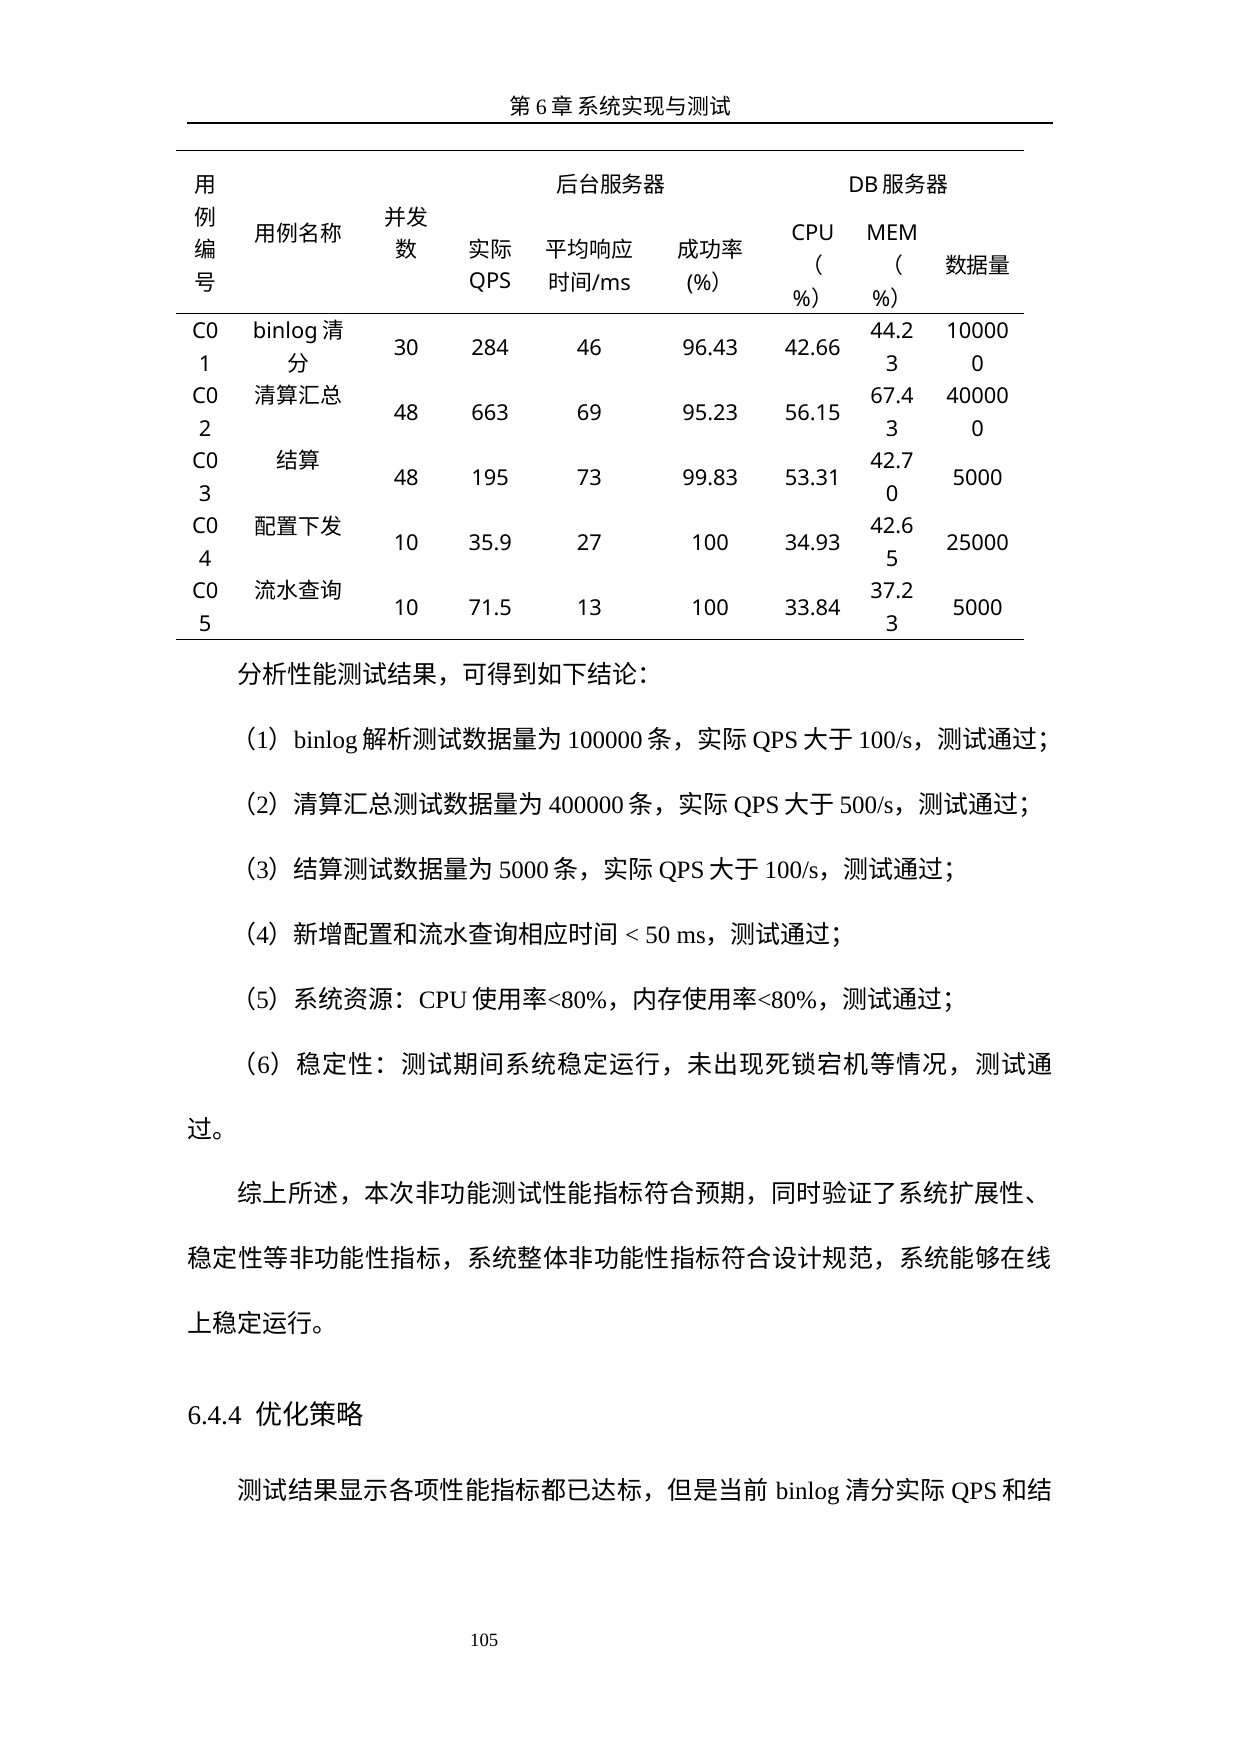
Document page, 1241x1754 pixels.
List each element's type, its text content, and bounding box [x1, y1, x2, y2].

table_cell 46 [530, 314, 648, 379]
text （4）新增配置和流水查询相应时间 < 50 ms，测试通过； [187, 900, 1053, 965]
table_cell 平均响应时间/ms [530, 214, 648, 313]
table_cell 实际QPS [450, 214, 530, 313]
table_cell 37.23 [853, 574, 931, 639]
table_cell 100 [648, 574, 772, 639]
table_cell 100000 [931, 314, 1024, 379]
table_cell 结算 [234, 444, 362, 509]
table_cell 10 [363, 509, 449, 574]
table_cell 44.23 [853, 314, 931, 379]
table_cell 284 [450, 314, 530, 379]
table_cell 27 [530, 509, 648, 574]
table_cell 195 [450, 444, 530, 509]
table_cell 配置下发 [234, 509, 362, 574]
table_cell 成功率(%） [648, 214, 772, 313]
table_cell 5000 [931, 574, 1024, 639]
text （2）清算汇总测试数据量为400000条，实际QPS大于500/s，测试通过； [187, 770, 1053, 835]
table_cell 69 [530, 379, 648, 444]
table_cell 67.43 [853, 379, 931, 444]
table_cell 73 [530, 444, 648, 509]
table_header 用例名称 [234, 151, 362, 313]
table_cell 34.93 [772, 509, 853, 574]
table_header 并发数 [363, 151, 449, 313]
table_cell 13 [530, 574, 648, 639]
table_cell 5000 [931, 444, 1024, 509]
table_cell 42.65 [853, 509, 931, 574]
text 6.4.4 优化策略 [187, 1380, 1053, 1445]
text （5）系统资源：CPU使用率<80%，内存使用率<80%，测试通过； [187, 965, 1053, 1030]
table_cell C04 [176, 509, 234, 574]
table_cell MEM （%） [853, 214, 931, 313]
table_header 后台服务器 [450, 151, 772, 214]
text （3）结算测试数据量为5000条，实际QPS大于100/s，测试通过； [187, 835, 1053, 900]
table_cell 42.66 [772, 314, 853, 379]
table_cell 35.9 [450, 509, 530, 574]
table_cell 100 [648, 509, 772, 574]
table_cell 数据量 [931, 214, 1024, 313]
table_cell 10 [363, 574, 449, 639]
table_cell 56.15 [772, 379, 853, 444]
table_cell 42.70 [853, 444, 931, 509]
table_cell 33.84 [772, 574, 853, 639]
table_cell 95.23 [648, 379, 772, 444]
text （1）binlog解析测试数据量为100000条，实际QPS大于100/s，测试通过； [187, 705, 1053, 770]
table_cell CPU （%） [772, 214, 853, 313]
table_cell C01 [176, 314, 234, 379]
table_cell C03 [176, 444, 234, 509]
table_cell binlog清分 [234, 314, 362, 379]
table_cell 流水查询 [234, 574, 362, 639]
table_cell 99.83 [648, 444, 772, 509]
table_cell 25000 [931, 509, 1024, 574]
table_cell C02 [176, 379, 234, 444]
table_cell 71.5 [450, 574, 530, 639]
text 综上所述，本次非功能测试性能指标符合预期，同时验证了系统扩展性、稳定性等非功能性指标，系统整体非功能性指标符合设计规范，系统能够在线上稳定运行。 [187, 1160, 1053, 1355]
text 分析性能测试结果，可得到如下结论： [187, 640, 1053, 705]
table_cell 663 [450, 379, 530, 444]
table_header DB服务器 [772, 151, 1024, 214]
table_cell 53.31 [772, 444, 853, 509]
table_cell 清算汇总 [234, 379, 362, 444]
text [187, 1457, 1053, 1522]
table_cell C05 [176, 574, 234, 639]
table_cell 400000 [931, 379, 1024, 444]
table_cell 48 [363, 444, 449, 509]
text （6）稳定性：测试期间系统稳定运行，未出现死锁宕机等情况，测试通过。 [187, 1030, 1053, 1160]
table_cell 96.43 [648, 314, 772, 379]
table_header 用例 编号 [176, 151, 234, 313]
table_cell 30 [363, 314, 449, 379]
table_cell 48 [363, 379, 449, 444]
